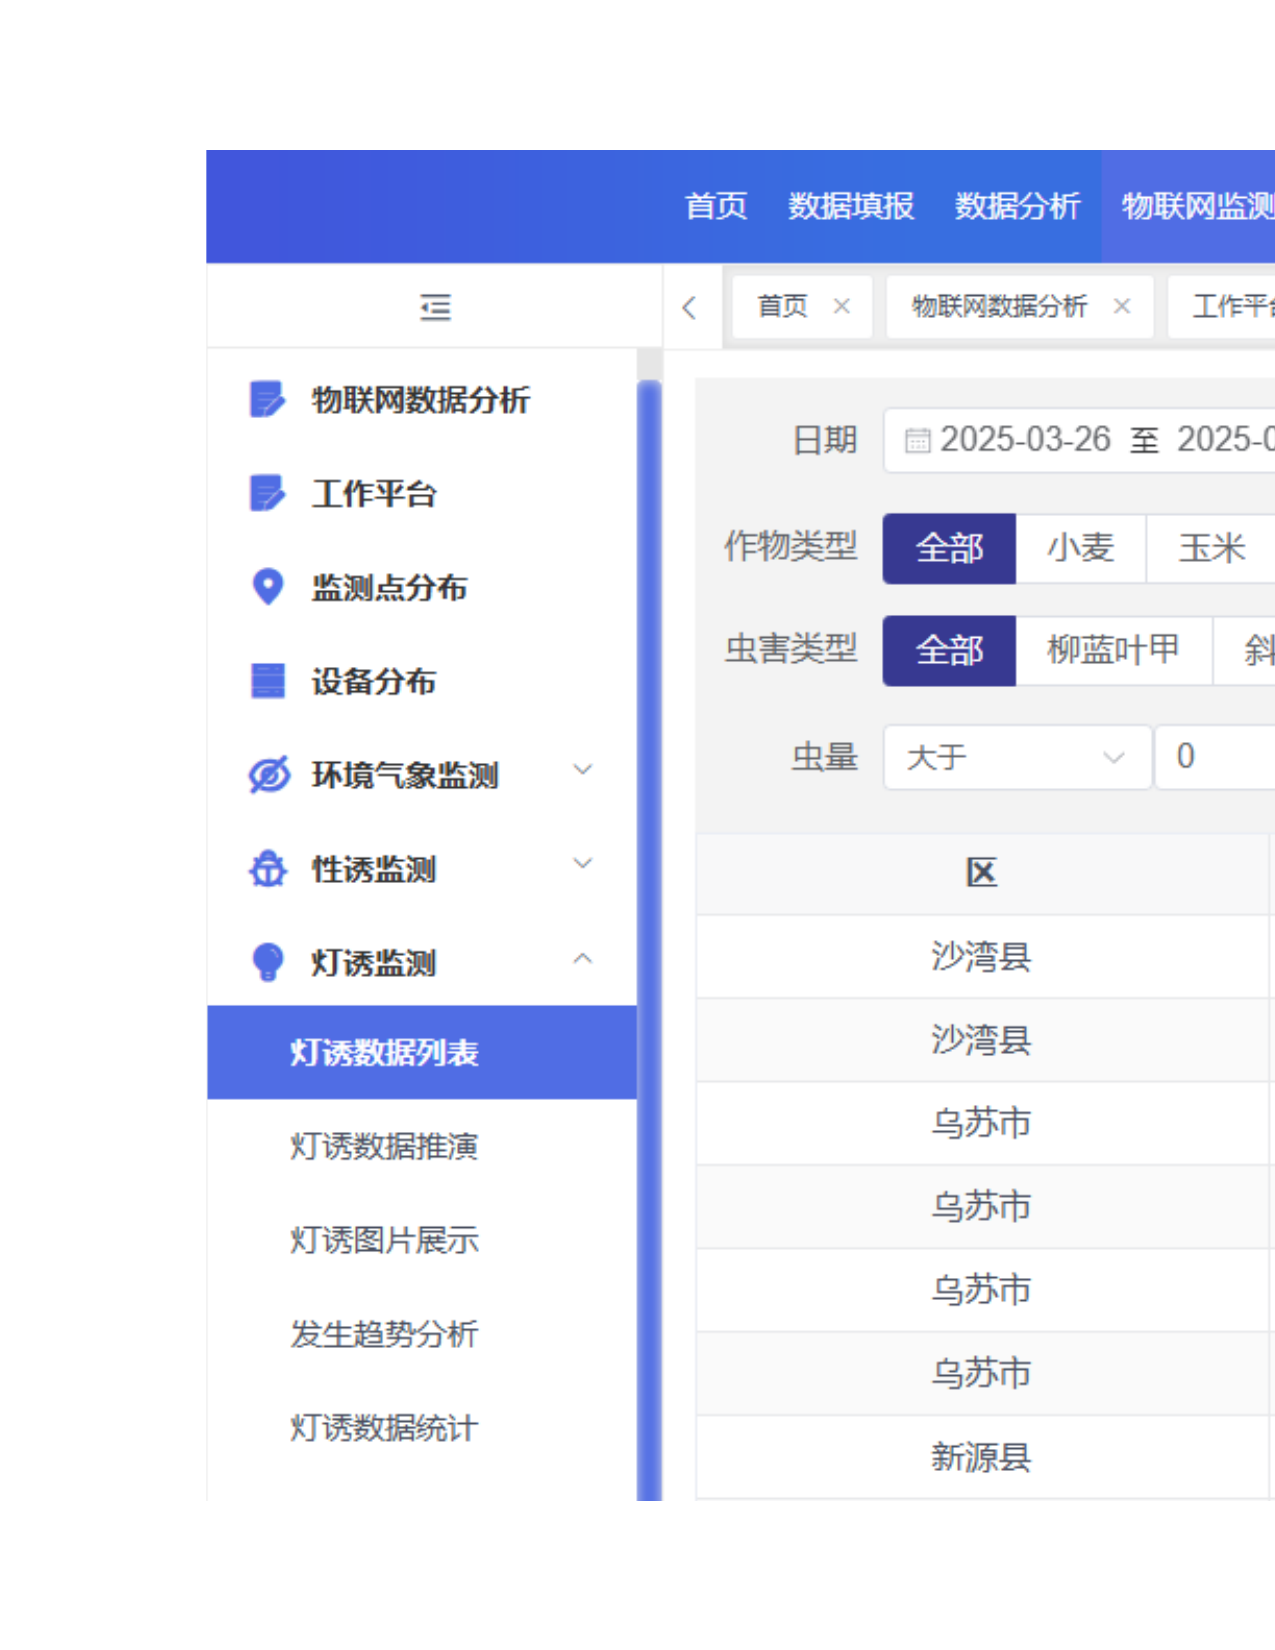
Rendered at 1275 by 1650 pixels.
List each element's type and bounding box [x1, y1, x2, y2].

picture [206, 150, 1275, 1501]
